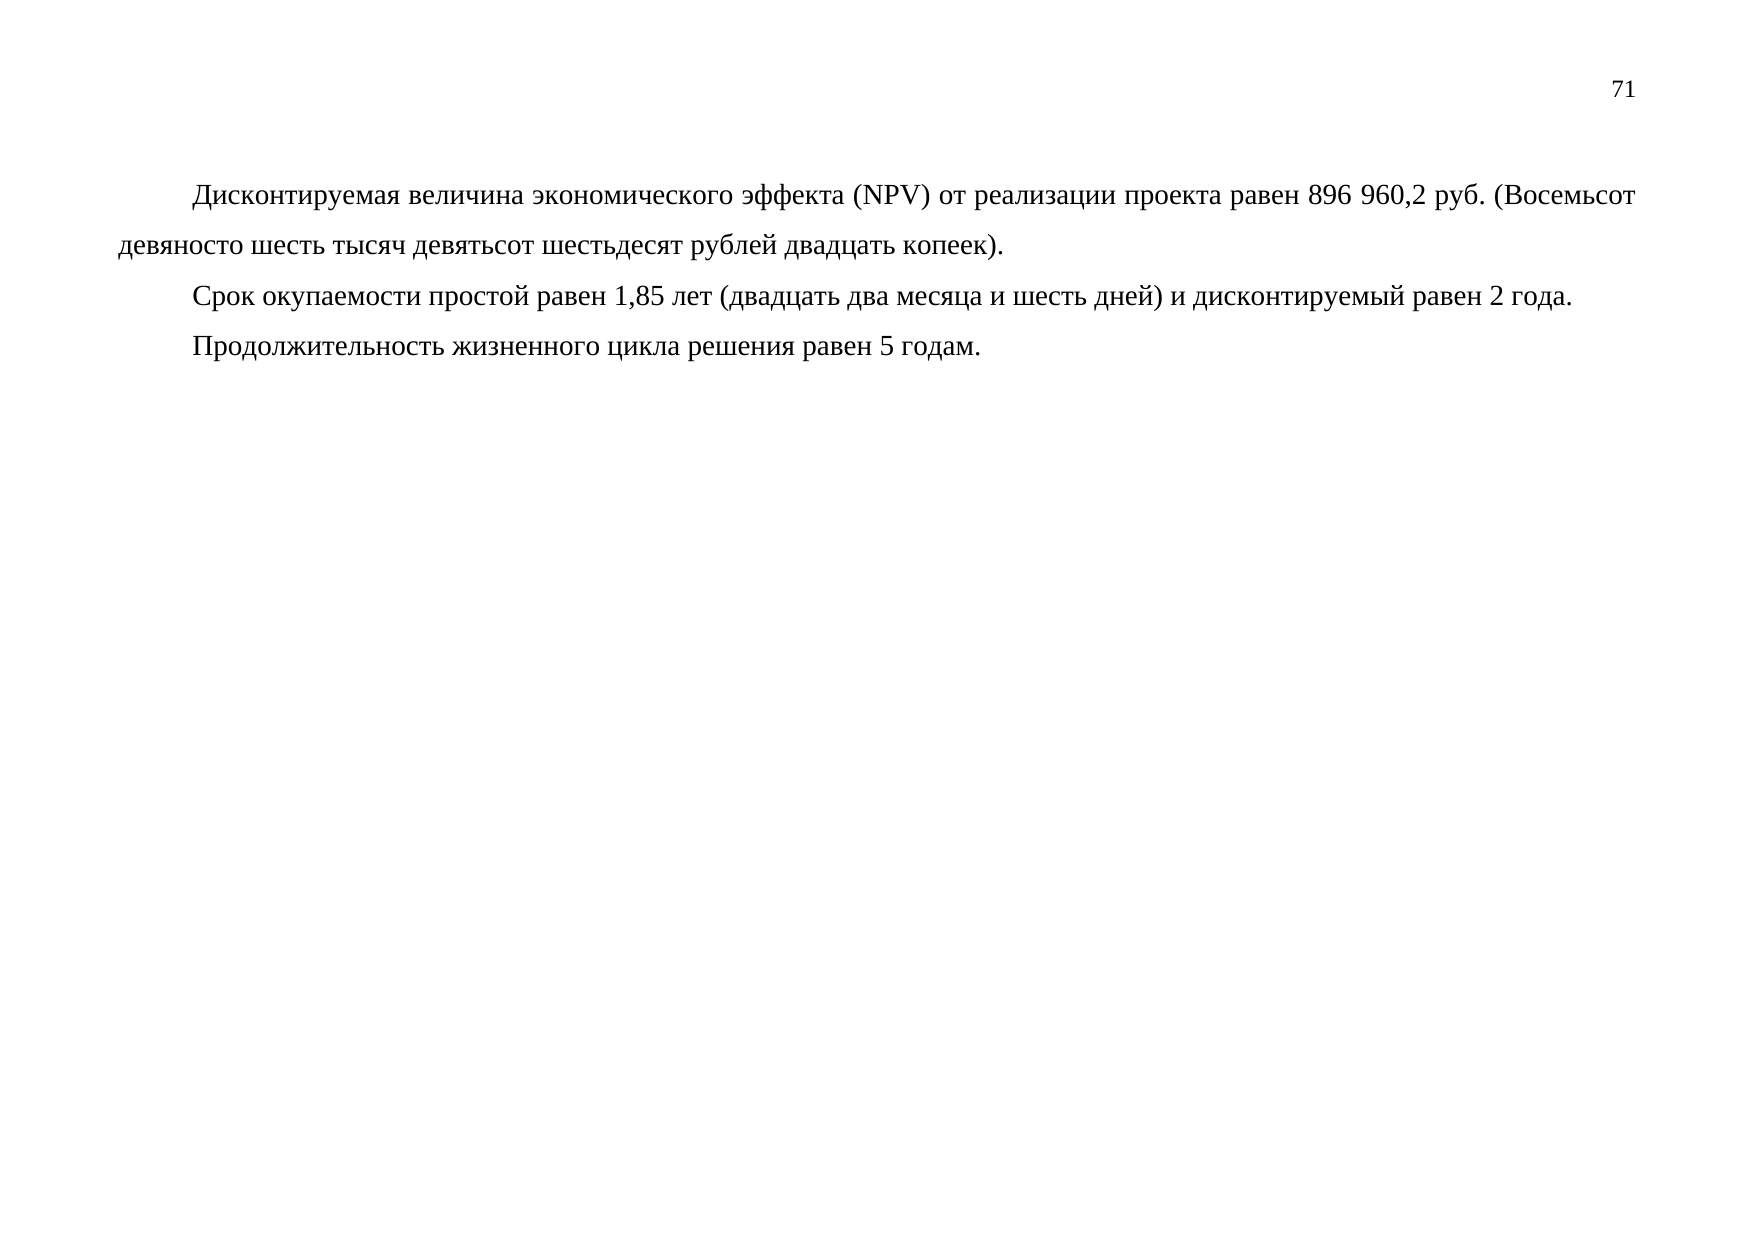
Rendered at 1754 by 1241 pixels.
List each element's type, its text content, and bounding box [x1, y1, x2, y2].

text Дисконтируемая величина экономического эффекта (NPV) от реализации проекта равен 896 960,2 руб. (Восемьсот девяносто шесть тысяч девятьсот шестьдесят рублей двадцать копеек). [118, 177, 1636, 261]
text Срок окупаемости простой равен 1,85 лет (двадцать два месяца и шесть дней) и дисконтируемый равен 2 года. [118, 278, 1636, 311]
text Продолжительность жизненного цикла решения равен 5 годам. [118, 328, 1636, 362]
